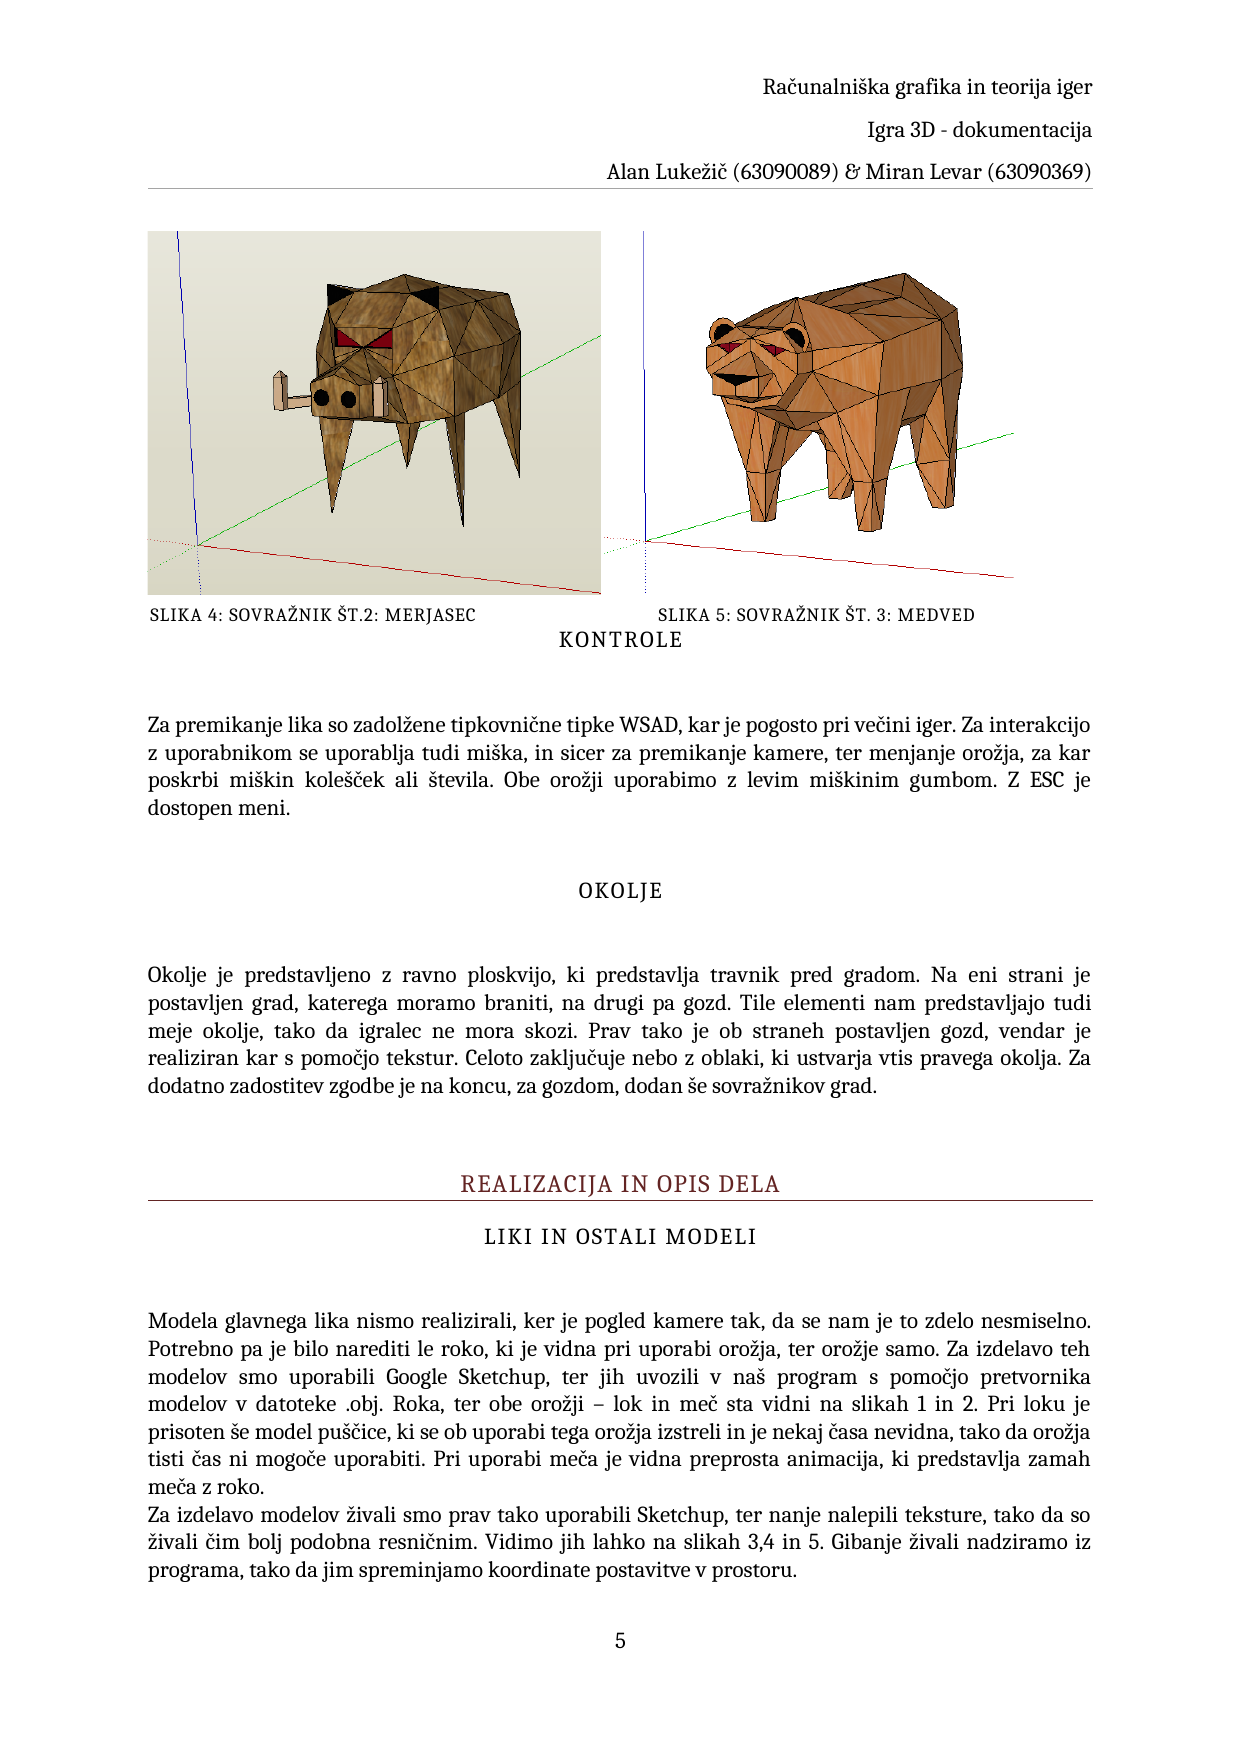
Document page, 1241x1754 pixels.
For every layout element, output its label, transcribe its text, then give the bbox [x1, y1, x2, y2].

subtitle Realizacija in opis dela [148, 1169, 1093, 1200]
subtitle Okolje [148, 877, 1093, 904]
subtitle Kontrole [148, 624, 1093, 653]
text Okolje je predstavljeno z ravno ploskvijo, ki predstavlja travnik pred gradom. Na eni strani je postavljen grad, katerega moramo braniti, na drugi pa gozd. Tile elementi nam predstavljajo tudi meje okolje, tako da igralec ne mora skozi. Prav tako je ob straneh postavljen gozd, vendar je realiziran kar s pomočjo tekstur. Celoto zaključuje nebo z oblaki, ki ustvarja vtis pravega okolja. Za dodatno zadostitev zgodbe je na koncu, za gozdom, dodan še sovražnikov grad. [148, 962, 1093, 1099]
picture [147, 231, 1014, 595]
text Za izdelavo modelov živali smo prav tako uporabili Sketchup, ter nanje nalepili teksture, tako da so živali čim bolj podobna resničnim. Vidimo jih lahko na slikah 3,4 in 5. Gibanje živali nadziramo iz programa, tako da jim spreminjamo koordinate postavitve v prostoru. [148, 1501, 1093, 1583]
subtitle Liki in ostali modeli [148, 1223, 1093, 1250]
text Za premikanje lika so zadolžene tipkovnične tipke WSAD, kar je pogosto pri večini iger. Za interakcijo z uporabnikom se uporablja tudi miška, in sicer za premikanje kamere, ter menjanje orožja, za kar poskrbi miškin kolešček ali števila. Obe orožji uporabimo z levim miškinim gumbom. Z ESC je dostopen meni. [148, 712, 1093, 821]
text Modela glavnega lika nismo realizirali, ker je pogled kamere tak, da se nam je to zdelo nesmiselno. Potrebno pa je bilo narediti le roko, ki je vidna pri uporabi orožja, ter orožje samo. Za izdelavo teh modelov smo uporabili Google Sketchup, ter jih uvozili v naš program s pomočjo pretvornika modelov v datoteke .obj. Roka, ter obe orožji – lok in meč sta vidni na slikah 1 in 2. Pri loku je prisoten še model puščice, ki se ob uporabi tega orožja izstreli in je nekaj časa nevidna, tako da orožja tisti čas ni mogoče uporabiti. Pri uporabi meča je vidna preprosta animacija, ki predstavlja zamah meča z roko. [148, 1308, 1093, 1500]
